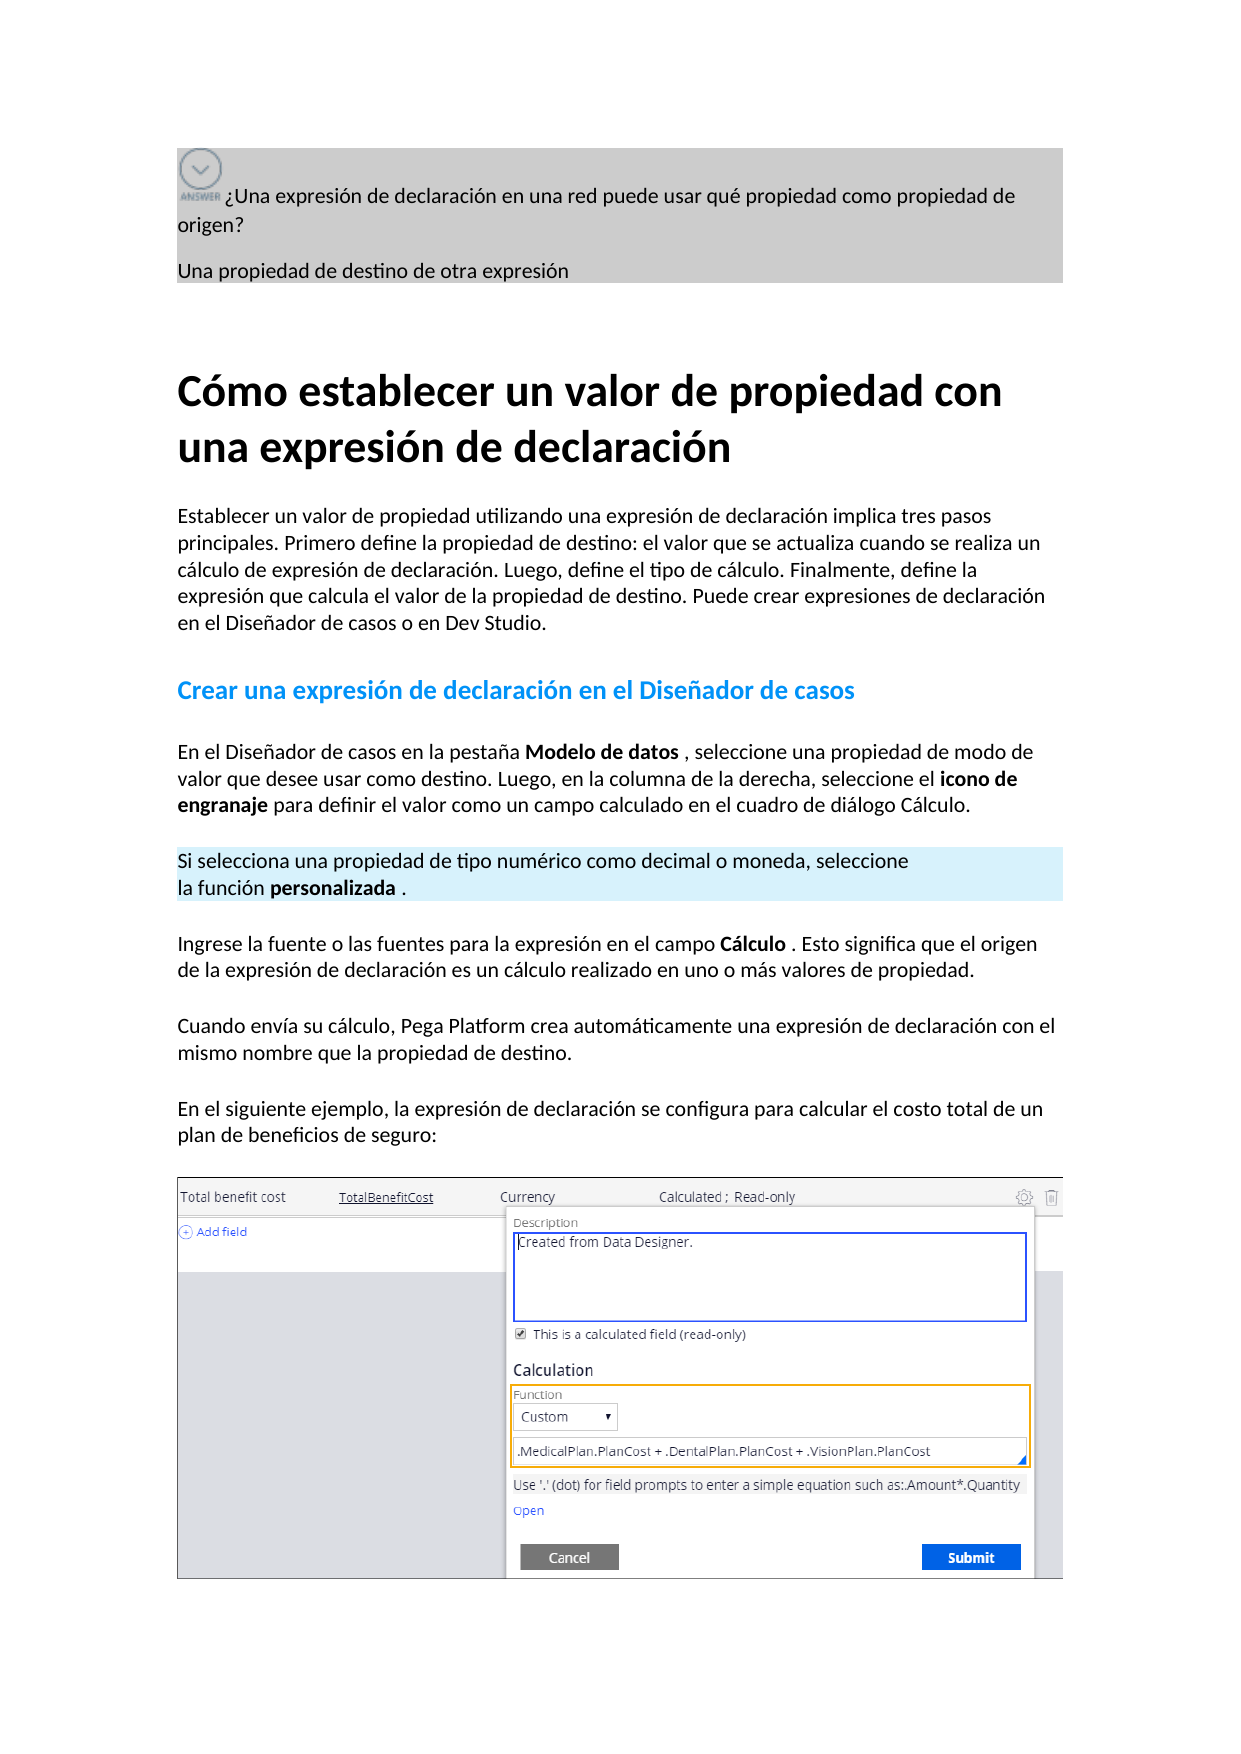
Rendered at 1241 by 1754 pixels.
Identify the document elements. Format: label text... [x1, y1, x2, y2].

subtitle Cómo establecer un valor de propiedad con una expresión de declaración [177, 362, 1063, 473]
text Establecer un valor de propiedad utilizando una expresión de declaración implica tres pasos principales. Primero define la propiedad de destino: el valor que se actualiza cuando se realiza un cálculo de expresión de declaración. Luego, define el tipo de cálculo. Finalmente, define la expresión que calcula el valor de la propiedad de destino. Puede crear expresiones de declaración en el Diseñador de casos o en Dev Studio. [177, 503, 1063, 636]
text Ingrese la fuente o las fuentes para la expresión en el campo Cálculo . Esto significa que el origen de la expresión de declaración es un cálculo realizado en uno o más valores de propiedad. [177, 930, 1063, 983]
text Si selecciona una propiedad de tipo numérico como decimal o moneda, seleccione la función personalizada . [177, 847, 1063, 901]
text Una propiedad de destino de otra expresión [177, 257, 1063, 283]
text En el siguiente ejemplo, la expresión de declaración se configura para calcular el costo total de un plan de beneficios de seguro: [177, 1095, 1063, 1148]
text En el Diseñador de casos en la pestaña Modelo de datos , seleccione una propiedad de modo de valor que desee usar como destino. Luego, en la columna de la derecha, seleccione el icono de engranaje para definir el valor como un campo calculado en el cuadro de diálogo Cálculo. [177, 738, 1063, 818]
picture [177, 1177, 1063, 1579]
subtitle Crear una expresión de declaración en el Diseñador de casos [177, 673, 1063, 706]
picture [177, 147, 224, 204]
text ¿Una expresión de declaración en una red puede usar qué propiedad como propiedad de origen? [177, 148, 1063, 238]
text Cuando envía su cálculo, Pega Platform crea automáticamente una expresión de declaración con el mismo nombre que la propiedad de destino. [177, 1012, 1063, 1066]
